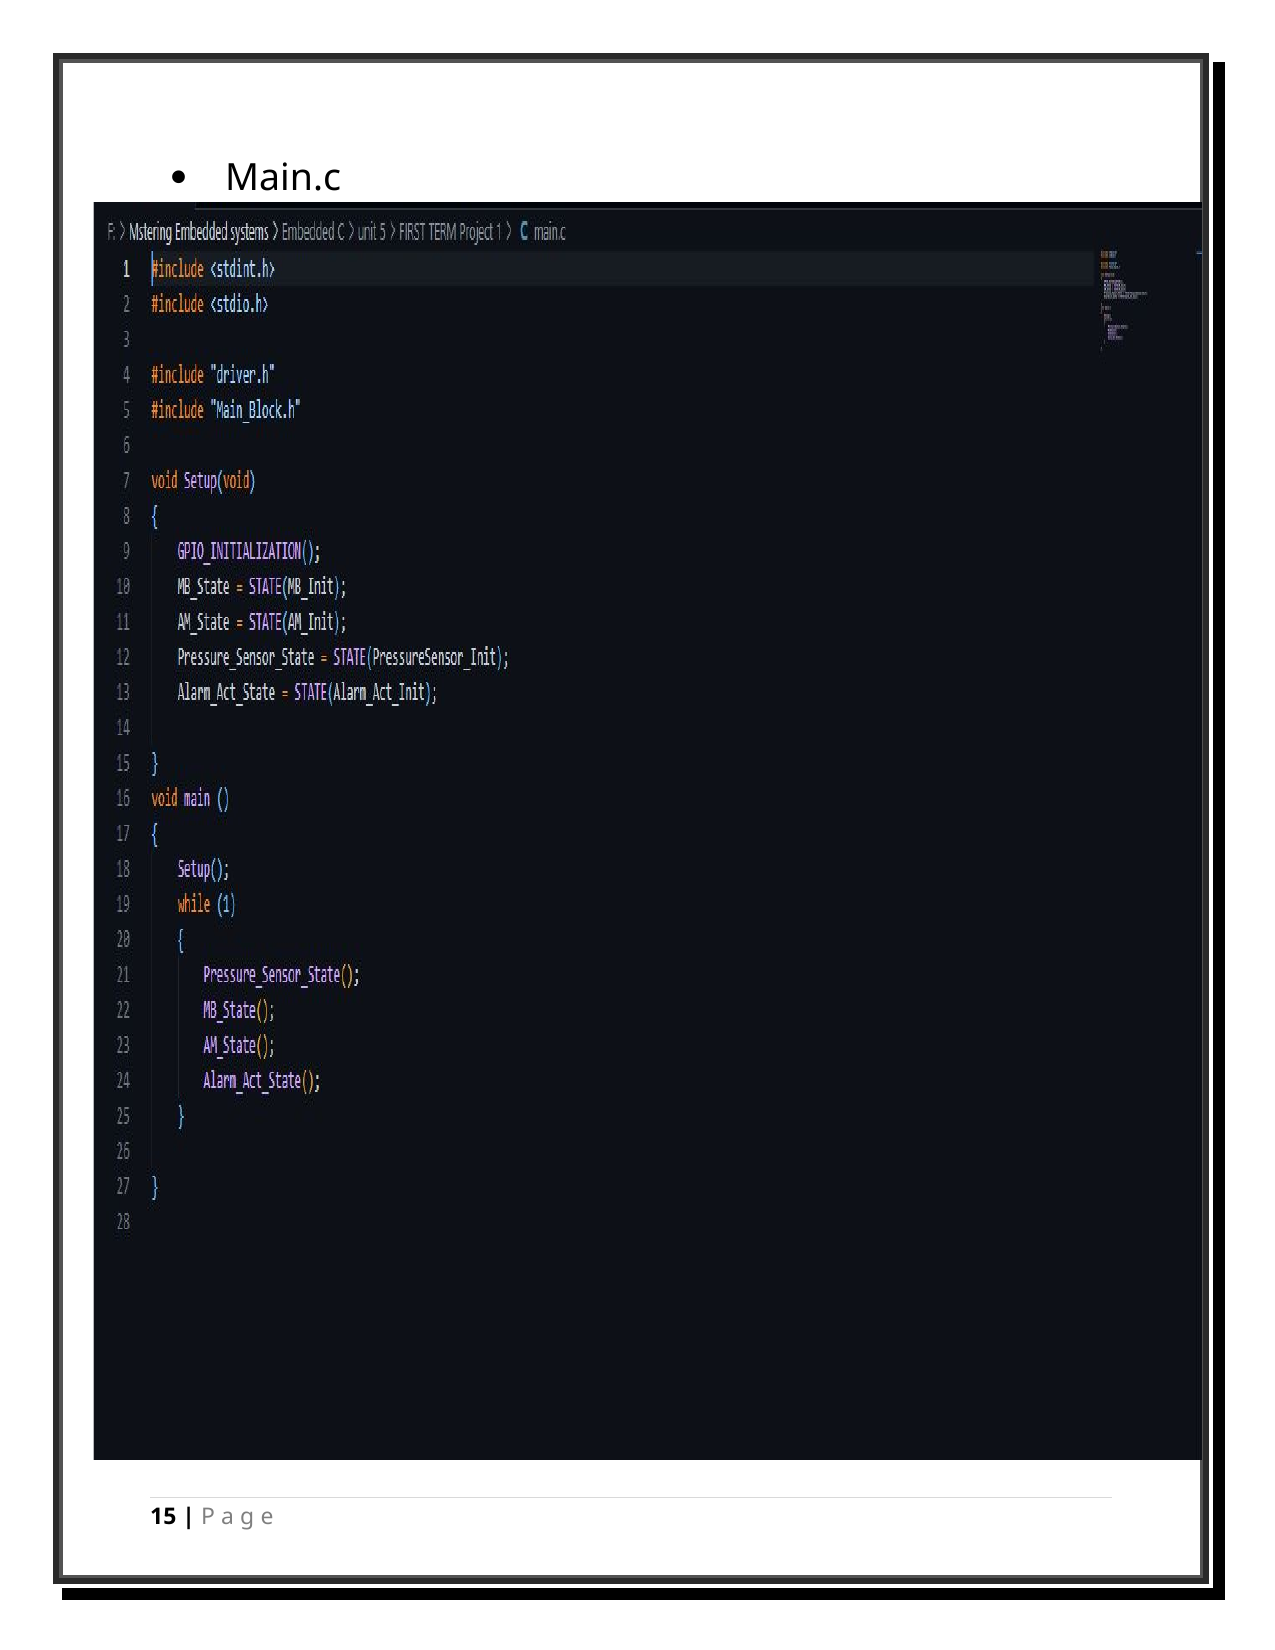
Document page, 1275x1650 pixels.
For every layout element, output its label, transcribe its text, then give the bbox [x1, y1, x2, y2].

list Main.c [187, 150, 1112, 201]
picture [92, 202, 1200, 1458]
